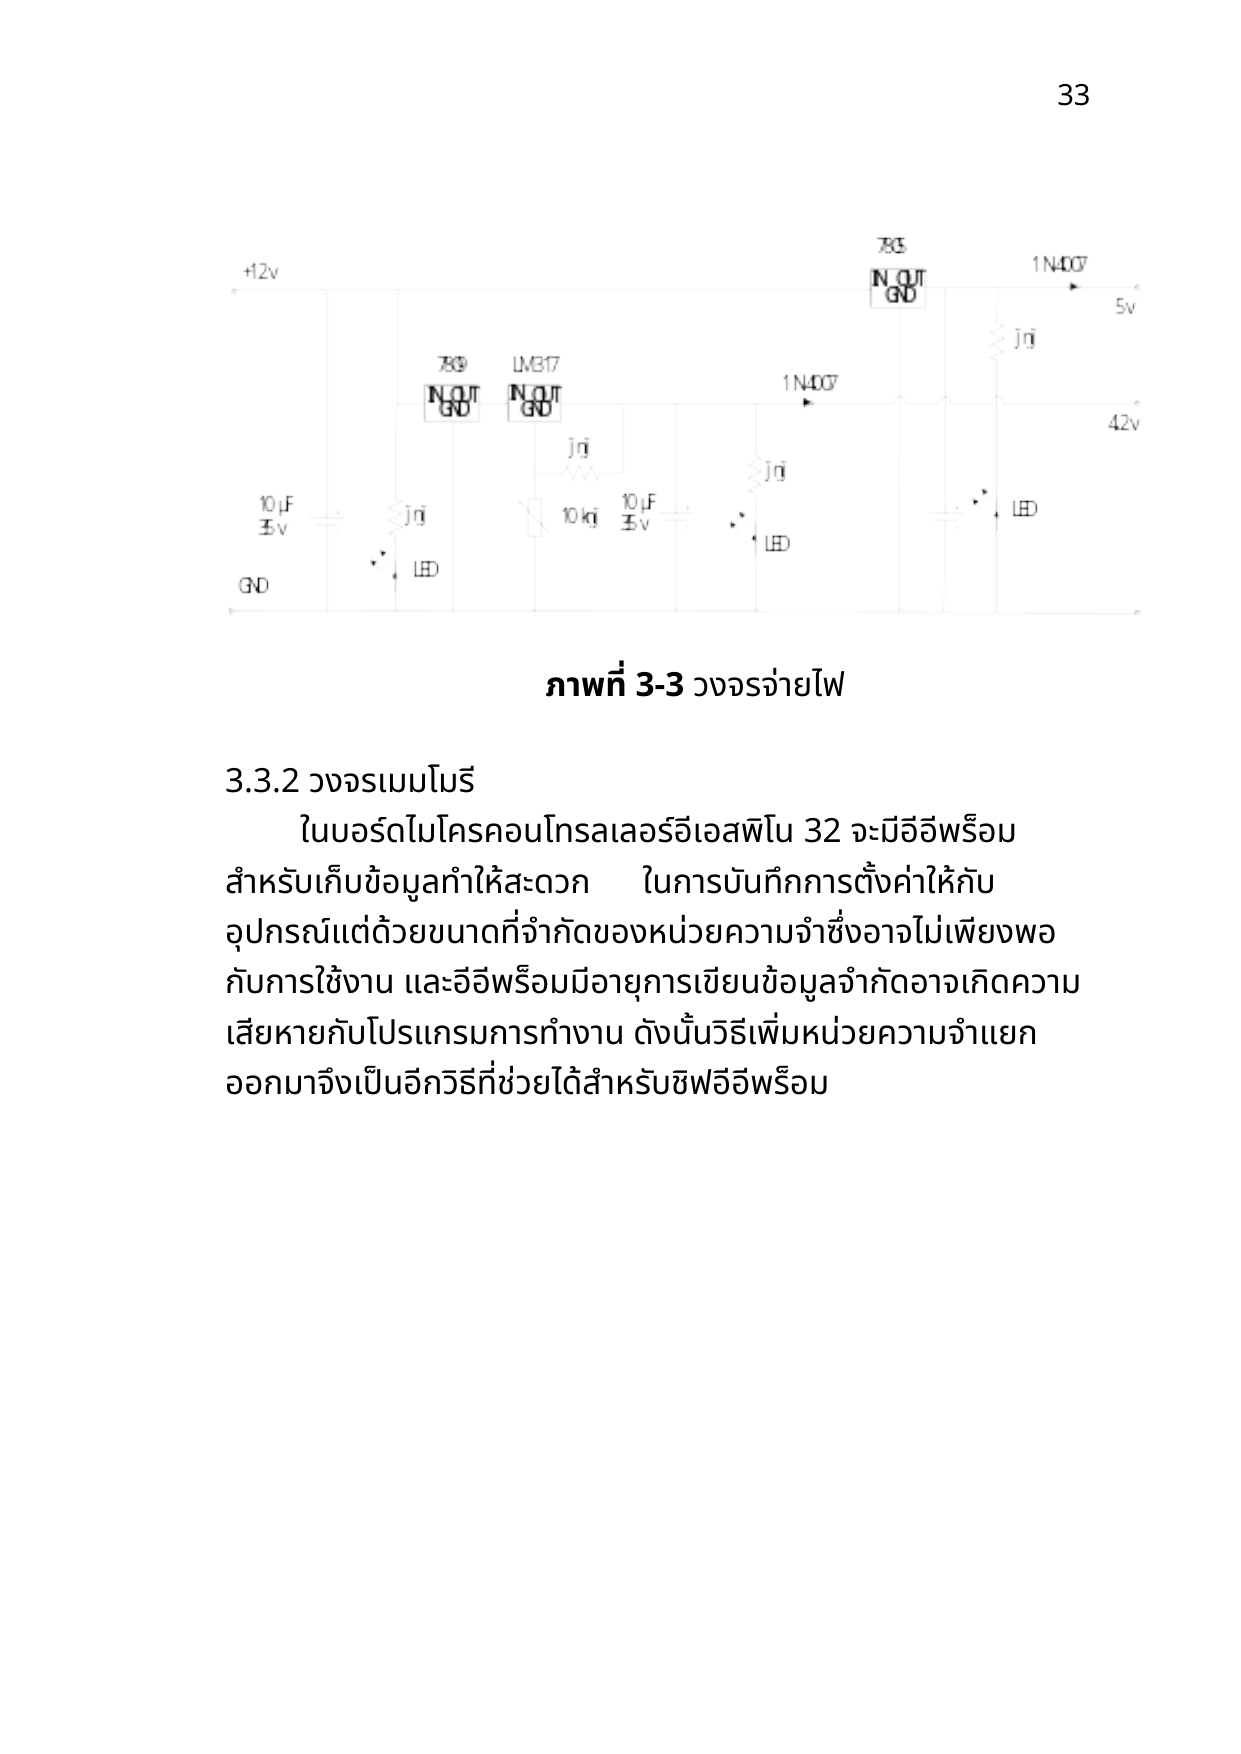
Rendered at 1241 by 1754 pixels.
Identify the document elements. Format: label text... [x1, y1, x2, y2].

text ในบอร์ดไมโครคอนโทรลเลอร์อีเอสพิโน 32 จะมีอีอีพร็อมสำหรับเก็บข้อมูลทำให้สะดวก ในการบันทึกการตั้งค่าให้กับอุปกรณ์แต่ด้วยขนาดที่จำกัดของหน่วยความจำซึ่งอาจไม่เพียงพอกับการใช้งาน และอีอีพร็อมมีอายุการเขียนข้อมูลจำกัดอาจเกิดความเสียหายกับโปรแกรมการทำงาน ดังนั้นวิธีเพิ่มหน่วยความจำแยกออกมาจึงเป็นอีกวิธีที่ช่วยได้สำหรับชิฟอีอีพร็อม [225, 807, 1090, 1110]
text ภาพที่ 3-3 วงจรจ่ายไฟ [225, 660, 1090, 711]
text 3.3.2 วงจรเมมโมรี [225, 756, 1090, 807]
